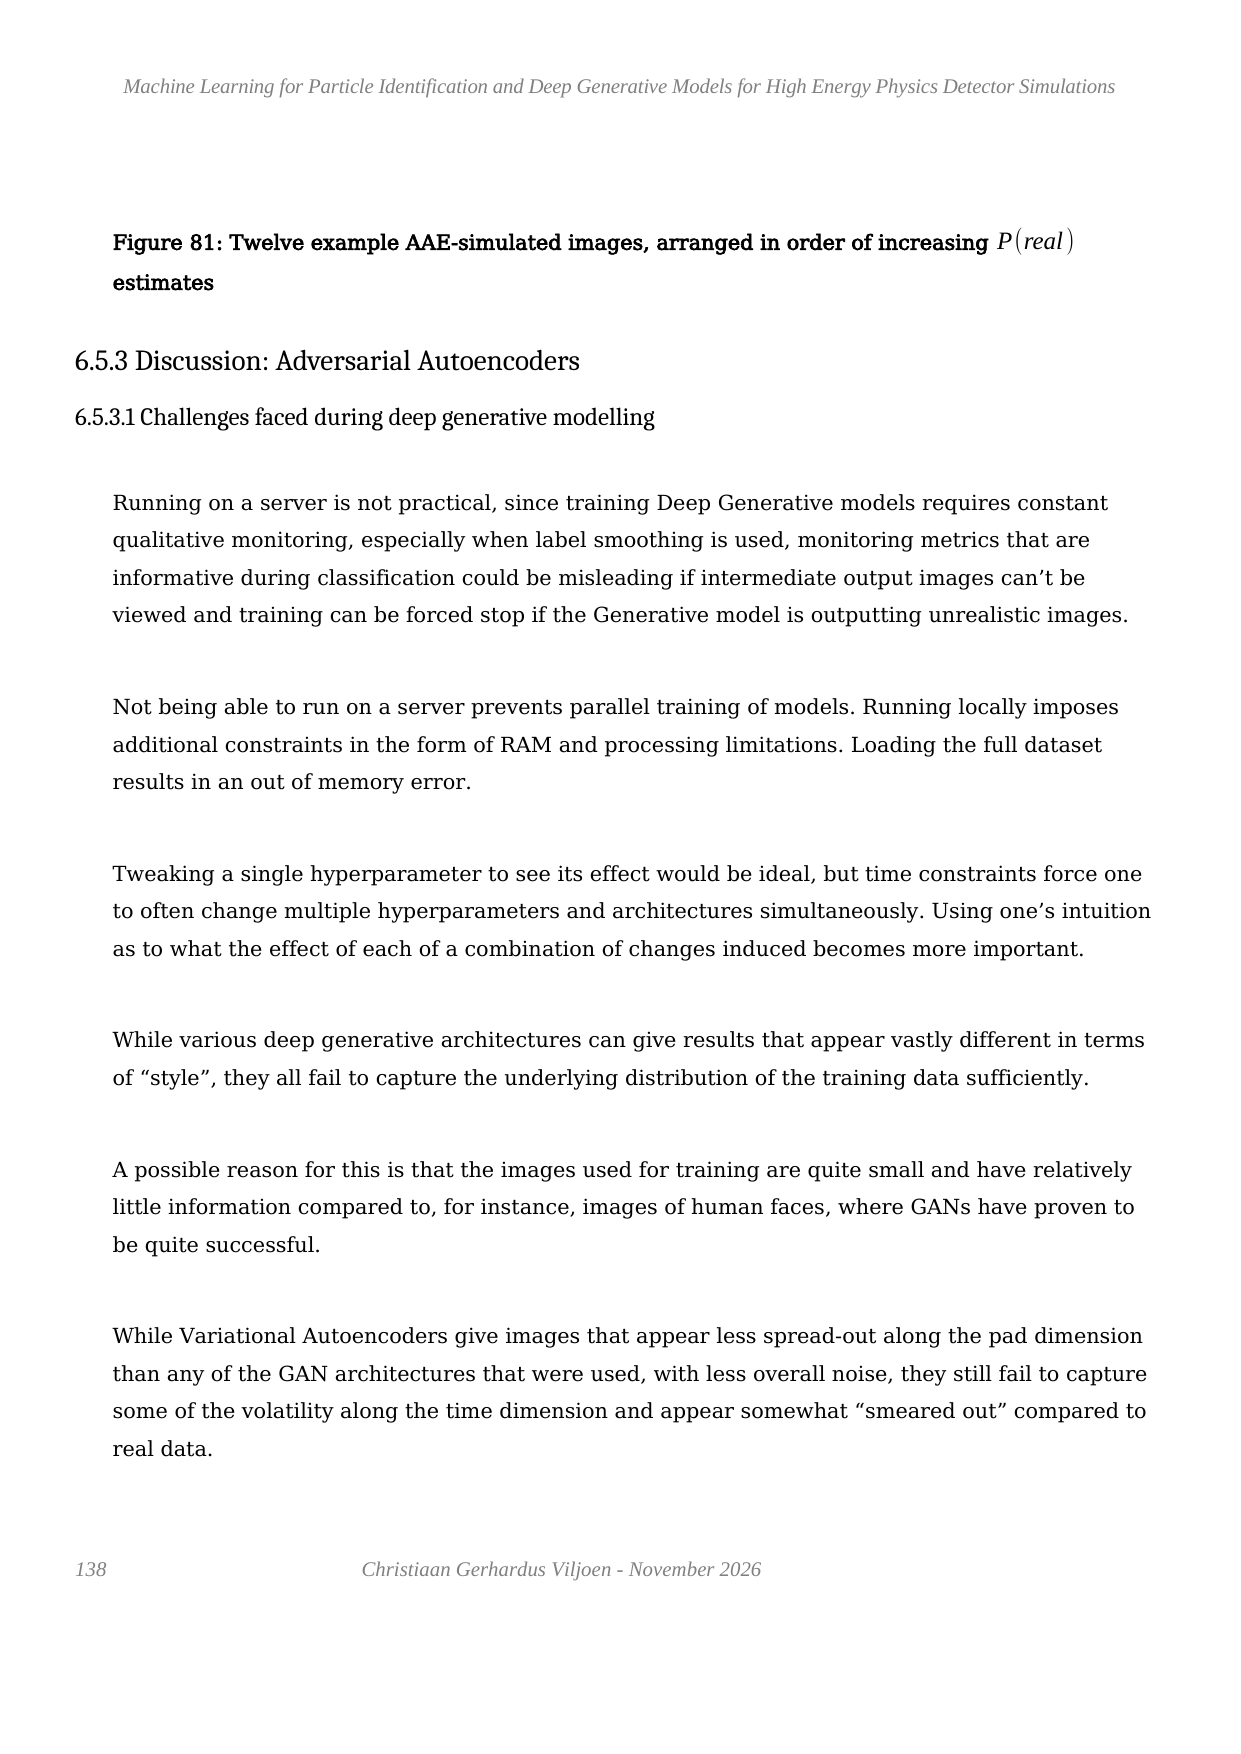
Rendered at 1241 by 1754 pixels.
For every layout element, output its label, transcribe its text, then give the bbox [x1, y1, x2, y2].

text While various deep generative architectures can give results that appear vastly different in terms of “style”, they all fail to capture the underlying distribution of the training data sufficiently. [112, 1027, 1165, 1090]
text Figure 81: Twelve example AAE-simulated images, arranged in order of increasing estimates [112, 227, 1165, 294]
subtitle Challenges faced during deep generative modelling [75, 403, 1165, 431]
text Tweaking a single hyperparameter to see its effect would be ideal, but time constraints force one to often change multiple hyperparameters and architectures simultaneously. Using one’s intuition as to what the effect of each of a combination of changes induced becomes more important. [112, 861, 1165, 961]
text While Variational Autoencoders give images that appear less spread-out along the pad dimension than any of the GAN architectures that were used, with less overall noise, they still fail to capture some of the volatility along the time dimension and appear somewhat “smeared out” compared to real data. [112, 1323, 1165, 1461]
text Running on a server is not practical, since training Deep Generative models requires constant qualitative monitoring, especially when label smoothing is used, monitoring metrics that are informative during classification could be misleading if intermediate output images can’t be viewed and training can be forced stop if the Generative model is outputting unrealistic images. [112, 490, 1165, 627]
subtitle Discussion: Adversarial Autoencoders [75, 344, 1165, 378]
text Not being able to run on a server prevents parallel training of models. Running locally imposes additional constraints in the form of RAM and processing limitations. Loading the full dataset results in an out of memory error. [112, 694, 1165, 794]
text A possible reason for this is that the images used for training are quite small and have relatively little information compared to, for instance, images of human faces, where GANs have proven to be quite successful. [112, 1156, 1165, 1256]
